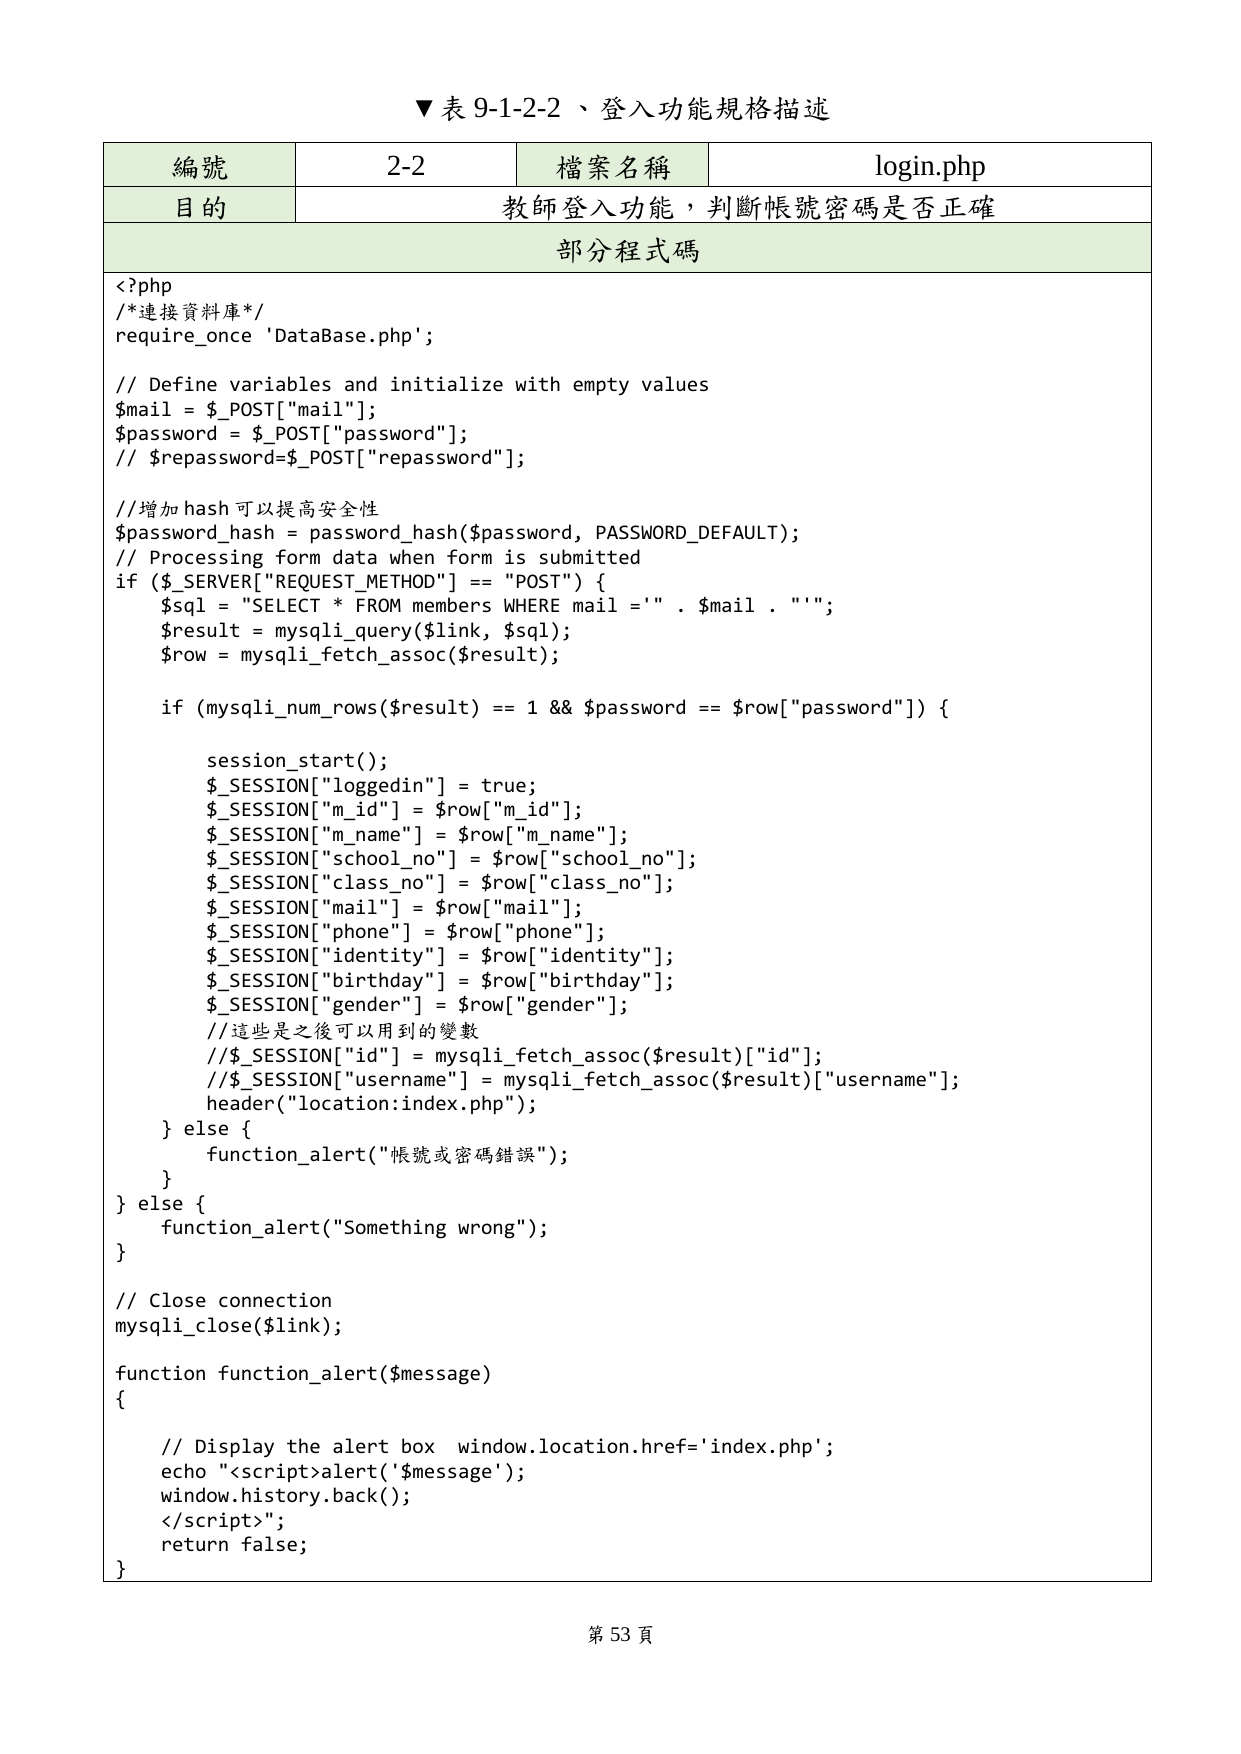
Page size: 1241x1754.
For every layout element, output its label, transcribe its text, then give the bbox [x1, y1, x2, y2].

table_cell 教師登入功能，判斷帳號密碼是否正確 [296, 187, 1151, 222]
table_header login.php [709, 143, 1151, 186]
table_cell <?php /*連接資料庫*/ require_once 'DataBase.php'; // Define variables and initialize with empty values $mail = $_POST["mail"]; $password = $_POST["password"]; // $repassword=$_POST["repassword"]; //增加hash可以提高安全性 $password_hash = password_hash($password, PASSWORD_DEFAULT); // Processing form data when form is submitted if ($_SERVER["REQUEST_METHOD"] == "POST") { $sql = "SELECT * FROM members WHERE mail ='" . $mail . "'"; $result = mysqli_query($link, $sql); $row = mysqli_fetch_assoc($result); if (mysqli_num_rows($result) == 1 && $password == $row["password"]) { session_start(); $_SESSION["loggedin"] = true; $_SESSION["m_id"] = $row["m_id"]; $_SESSION["m_name"] = $row["m_name"]; $_SESSION["school_no"] = $row["school_no"]; $_SESSION["class_no"] = $row["class_no"]; $_SESSION["mail"] = $row["mail"]; $_SESSION["phone"] = $row["phone"]; $_SESSION["identity"] = $row["identity"]; $_SESSION["birthday"] = $row["birthday"]; $_SESSION["gender"] = $row["gender"]; //這些是之後可以用到的變數 //$_SESSION["id"] = mysqli_fetch_assoc($result)["id"]; //$_SESSION["username"] = mysqli_fetch_assoc($result)["username"]; header("location:index.php"); } else { function_alert("帳號或密碼錯誤"); } } else { function_alert("Something wrong"); } // Close connection mysqli_close($link); function function_alert($message) { // Display the alert box window.location.href='index.php'; echo "<script>alert('$message'); window.history.back(); </script>"; return false; } [104, 273, 1151, 1581]
table_header 編號 [104, 143, 295, 186]
text ▼表9-1-2-2 、登入功能規格描述 [89, 89, 1152, 124]
table_cell 部分程式碼 [104, 223, 1151, 272]
table_header 檔案名稱 [517, 143, 708, 186]
table_header 2-2 [296, 143, 516, 186]
table_cell 目的 [104, 187, 295, 222]
